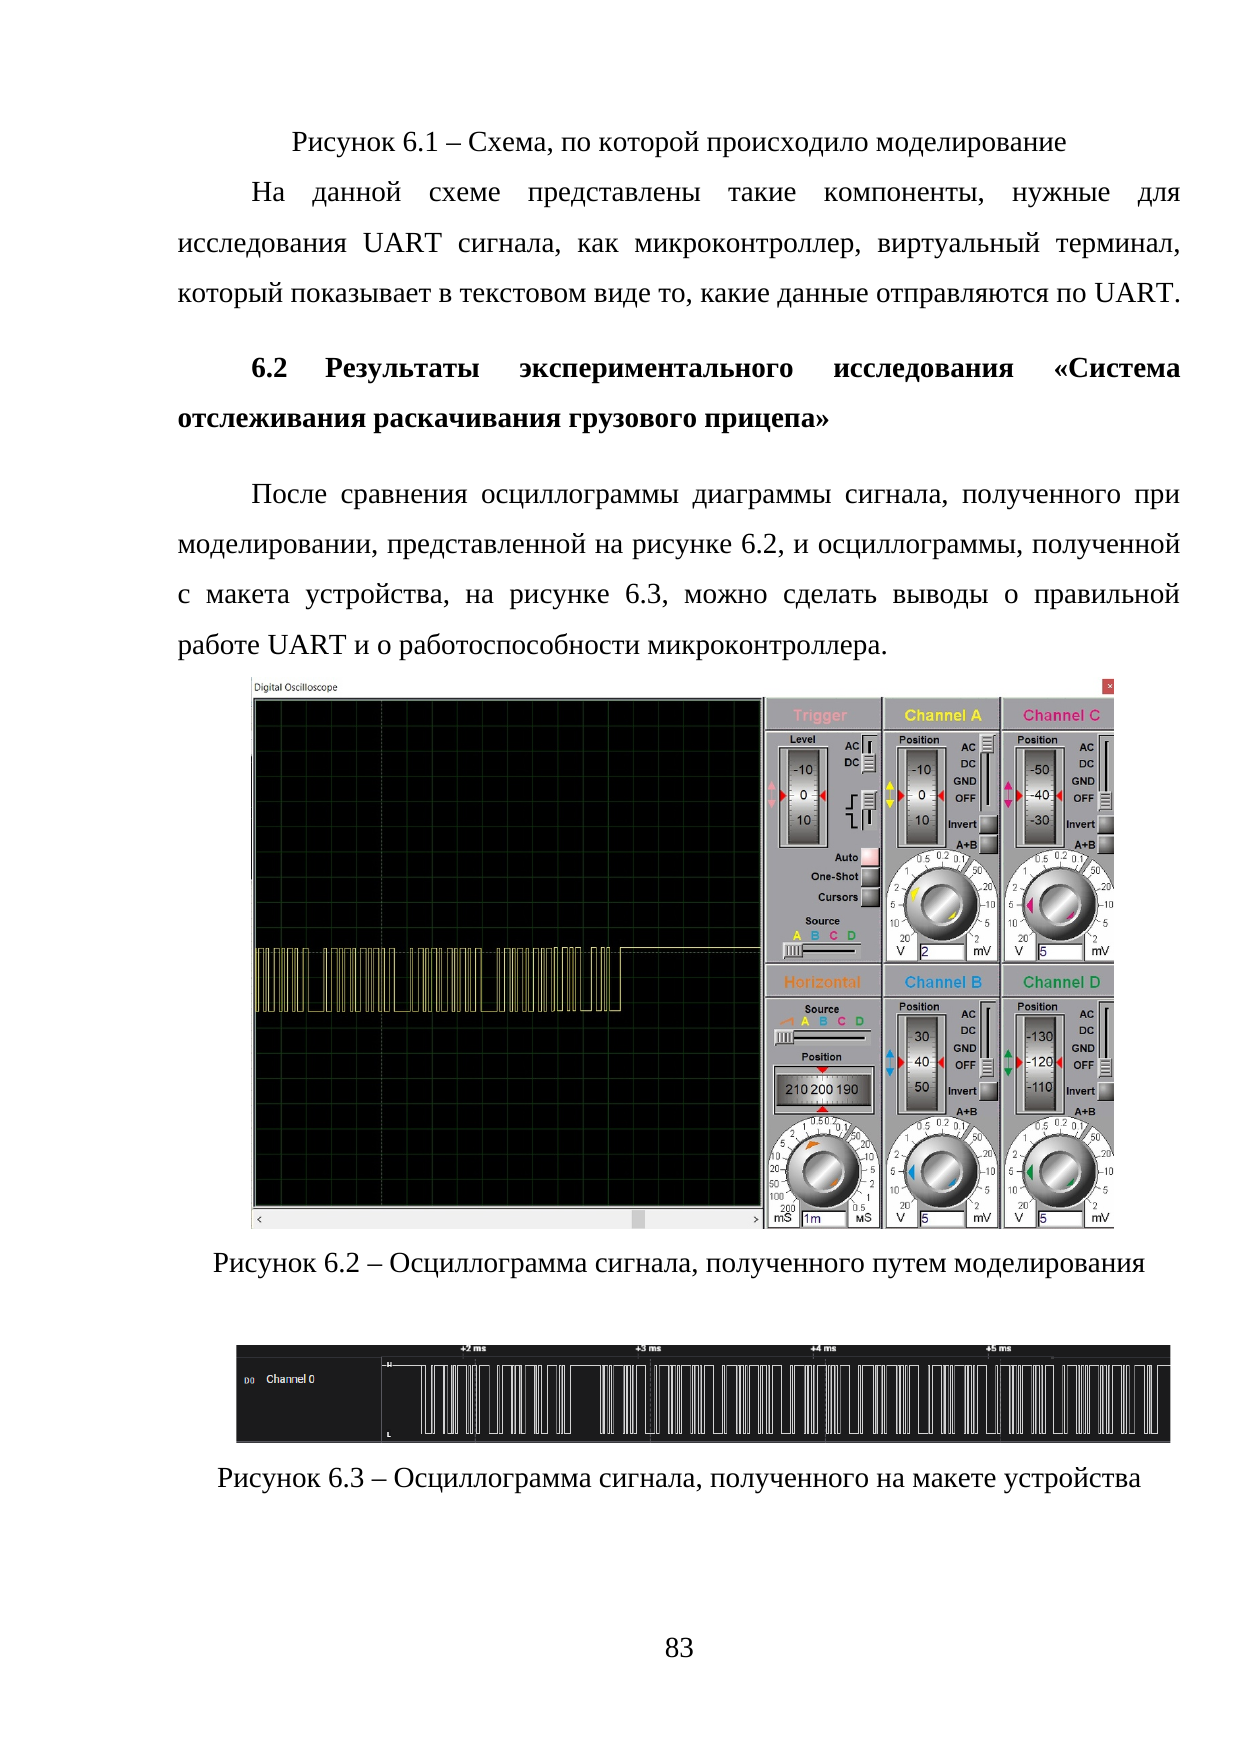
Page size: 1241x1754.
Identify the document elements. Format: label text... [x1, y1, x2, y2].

text Рисунок 6.3 – Осциллограмма сигнала, полученного на макете устройства [177, 1460, 1181, 1493]
text Рисунок 6.2 – Осциллограмма сигнала, полученного путем моделирования [177, 1245, 1181, 1279]
text На данной схеме представлены такие компоненты, нужные для исследования UART сигнала, как микроконтроллер, виртуальный терминал, который показывает в текстовом виде то, какие данные отправляются по UART. [177, 174, 1181, 308]
subtitle 6.2 Результаты экспериментального исследования «Система отслеживания раскачивания грузового прицепа» [177, 350, 1181, 434]
text Рисунок 6.1 – Схема, по которой происходило моделирование [177, 124, 1181, 158]
text После сравнения осциллограммы диаграммы сигнала, полученного при моделировании, представленной на рисунке 6.2, и осциллограммы, полученной с макета устройства, на рисунке 6.3, можно сделать выводы о правильной работе UART и о работоспособности микроконтроллера. [177, 476, 1181, 660]
picture [251, 677, 1114, 1229]
picture [236, 1345, 1171, 1443]
